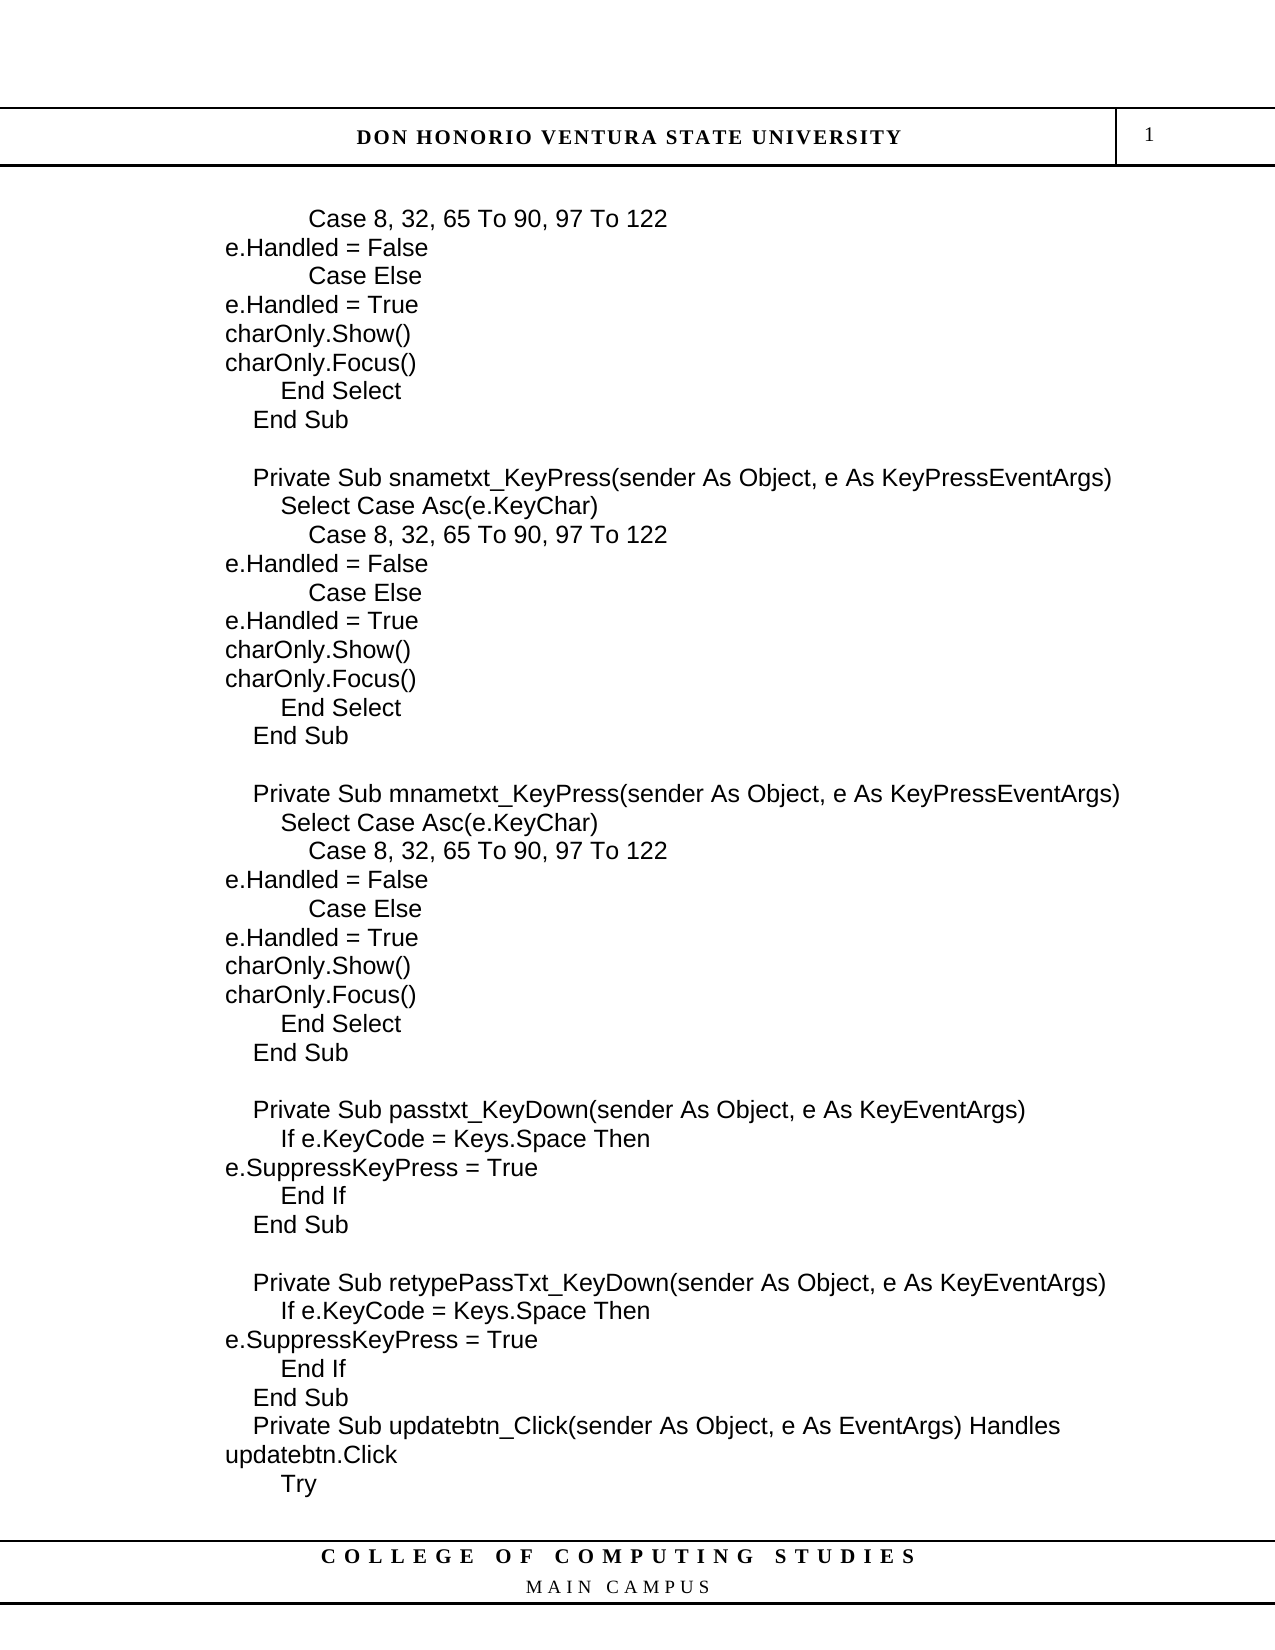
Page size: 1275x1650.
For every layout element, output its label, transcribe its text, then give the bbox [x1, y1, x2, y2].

text End Select [225, 1009, 1125, 1037]
text e.Handled = True [225, 606, 1125, 635]
text Private Sub snametxt_KeyPress(sender As Object, e As KeyPressEventArgs) [225, 462, 1125, 491]
text End Select [225, 692, 1125, 721]
text End If [225, 1181, 1125, 1210]
text Select Case Asc(e.KeyChar) [225, 491, 1125, 520]
text Case Else [225, 894, 1125, 922]
text e.Handled = False [225, 549, 1125, 577]
text Case Else [225, 577, 1125, 606]
text End If [225, 1354, 1125, 1382]
text Case 8, 32, 65 To 90, 97 To 122 [225, 204, 1125, 232]
text e.Handled = True [225, 922, 1125, 951]
text Try [225, 1469, 1125, 1497]
text End Sub [225, 1037, 1125, 1066]
text e.Handled = False [225, 865, 1125, 894]
text End Select [225, 376, 1125, 405]
text Select Case Asc(e.KeyChar) [225, 807, 1125, 836]
text Private Sub updatebtn_Click(sender As Object, e As EventArgs) Handles updatebtn.Click [225, 1411, 1125, 1469]
text Private Sub mnametxt_KeyPress(sender As Object, e As KeyPressEventArgs) [225, 779, 1125, 807]
text charOnly.Focus() [225, 347, 1125, 376]
text If e.KeyCode = Keys.Space Then [225, 1296, 1125, 1325]
text End Sub [225, 1382, 1125, 1411]
text Private Sub retypePassTxt_KeyDown(sender As Object, e As KeyEventArgs) [225, 1267, 1125, 1296]
text charOnly.Focus() [225, 980, 1125, 1009]
text charOnly.Show() [225, 635, 1125, 664]
text e.Handled = False [225, 232, 1125, 261]
text charOnly.Show() [225, 951, 1125, 980]
text e.Handled = True [225, 290, 1125, 319]
text e.SuppressKeyPress = True [225, 1152, 1125, 1181]
text End Sub [225, 405, 1125, 434]
text charOnly.Focus() [225, 664, 1125, 692]
text End Sub [225, 1210, 1125, 1239]
text End Sub [225, 721, 1125, 750]
text Case Else [225, 261, 1125, 290]
text Case 8, 32, 65 To 90, 97 To 122 [225, 520, 1125, 549]
text e.SuppressKeyPress = True [225, 1325, 1125, 1354]
text Case 8, 32, 65 To 90, 97 To 122 [225, 836, 1125, 865]
text Private Sub passtxt_KeyDown(sender As Object, e As KeyEventArgs) [225, 1095, 1125, 1124]
text If e.KeyCode = Keys.Space Then [225, 1124, 1125, 1152]
text charOnly.Show() [225, 319, 1125, 347]
